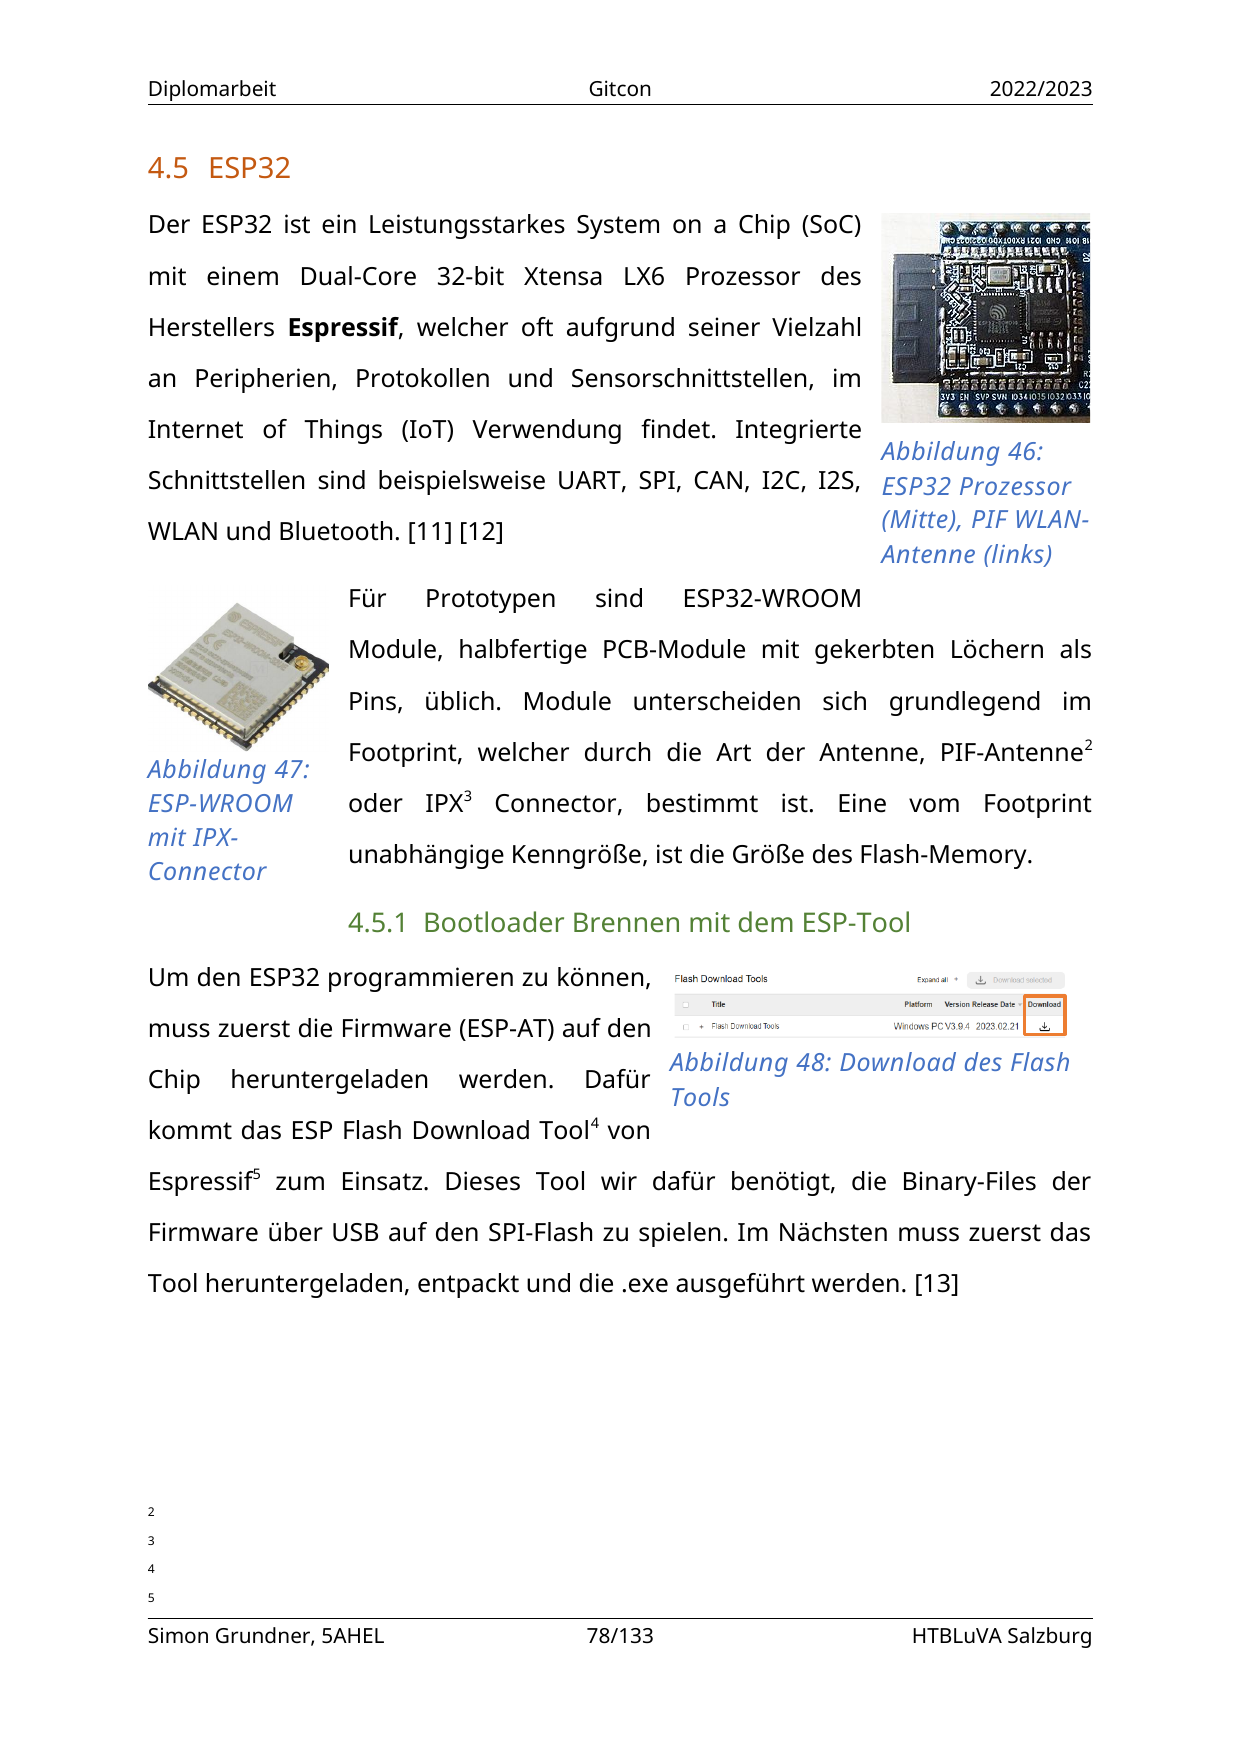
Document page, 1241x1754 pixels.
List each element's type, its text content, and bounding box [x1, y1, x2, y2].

picture [147, 585, 329, 751]
subtitle Bootloader Brennen mit dem ESP-Tool [148, 904, 1093, 941]
picture [881, 213, 1091, 423]
subtitle ESP32 [148, 148, 1093, 187]
picture [669, 969, 1070, 1039]
text Für Prototypen sind ESP32-WROOM Module, halbfertige PCB-Module mit gekerbten Löchern als Pins, üblich. Module unterscheiden sich grundlegend im Footprint, welcher durch die Art der Antenne, PIF-Antenne oder IPX Connector, bestimmt ist. Eine vom Footprint unabhängige Kenngröße, ist die Größe des Flash-Memory. [148, 581, 1093, 870]
text Der ESP32 ist ein Leistungsstarkes System on a Chip (SoC) mit einem Dual-Core 32-bit Xtensa LX6 Prozessor des Herstellers Espressif, welcher oft aufgrund seiner Vielzahl an Peripherien, Protokollen und Sensorschnittstellen, im Internet of Things (IoT) Verwendung findet. Integrierte Schnittstellen sind beispielsweise UART, SPI, CAN, I2C, I2S, WLAN und Bluetooth. [148, 207, 1093, 547]
text Um den ESP32 programmieren zu können, muss zuerst die Firmware (ESP-AT) auf den Chip heruntergeladen werden. Dafür kommt das ESP Flash Download Tool von Espressif zum Einsatz. Dieses Tool wir dafür benötigt, die Binary-Files der Firmware über USB auf den SPI-Flash zu spielen. Im Nächsten muss zuerst das Tool heruntergeladen, entpackt und die .exe ausgeführt werden. [148, 959, 1093, 1299]
